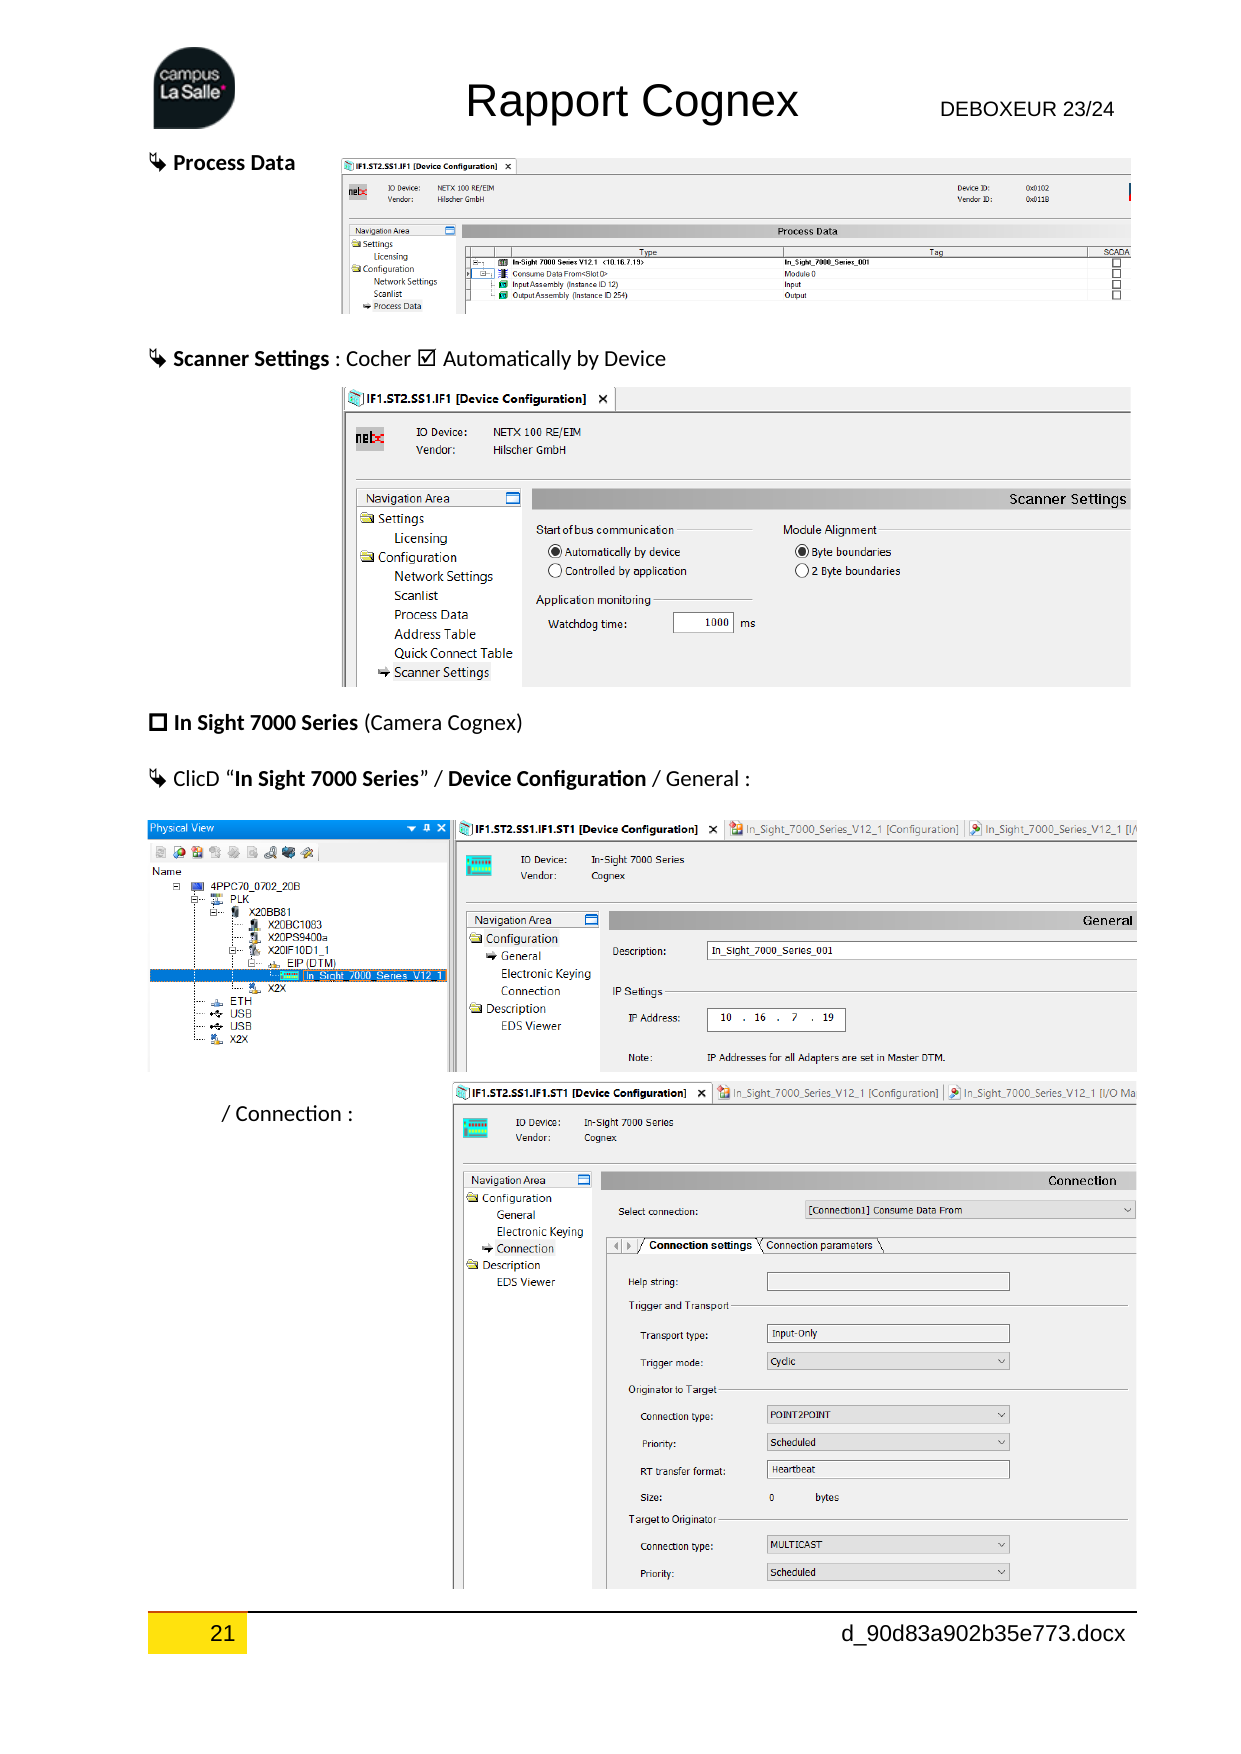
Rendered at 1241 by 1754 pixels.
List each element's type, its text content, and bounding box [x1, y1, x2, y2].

picture [341, 158, 1131, 314]
picture [452, 1081, 1137, 1589]
picture [153, 47, 235, 129]
text ClicD “In Sight 7000 Series” / Device Configuration / General : [148, 764, 1137, 792]
picture [341, 387, 1131, 687]
text Scanner Settings : Cocher Automatically by Device [148, 344, 1137, 372]
picture [147, 820, 1137, 1072]
text / Connection : [148, 1099, 452, 1127]
text Process Data [148, 148, 1137, 176]
text In Sight 7000 Series (Camera Cognex) [148, 708, 1137, 736]
